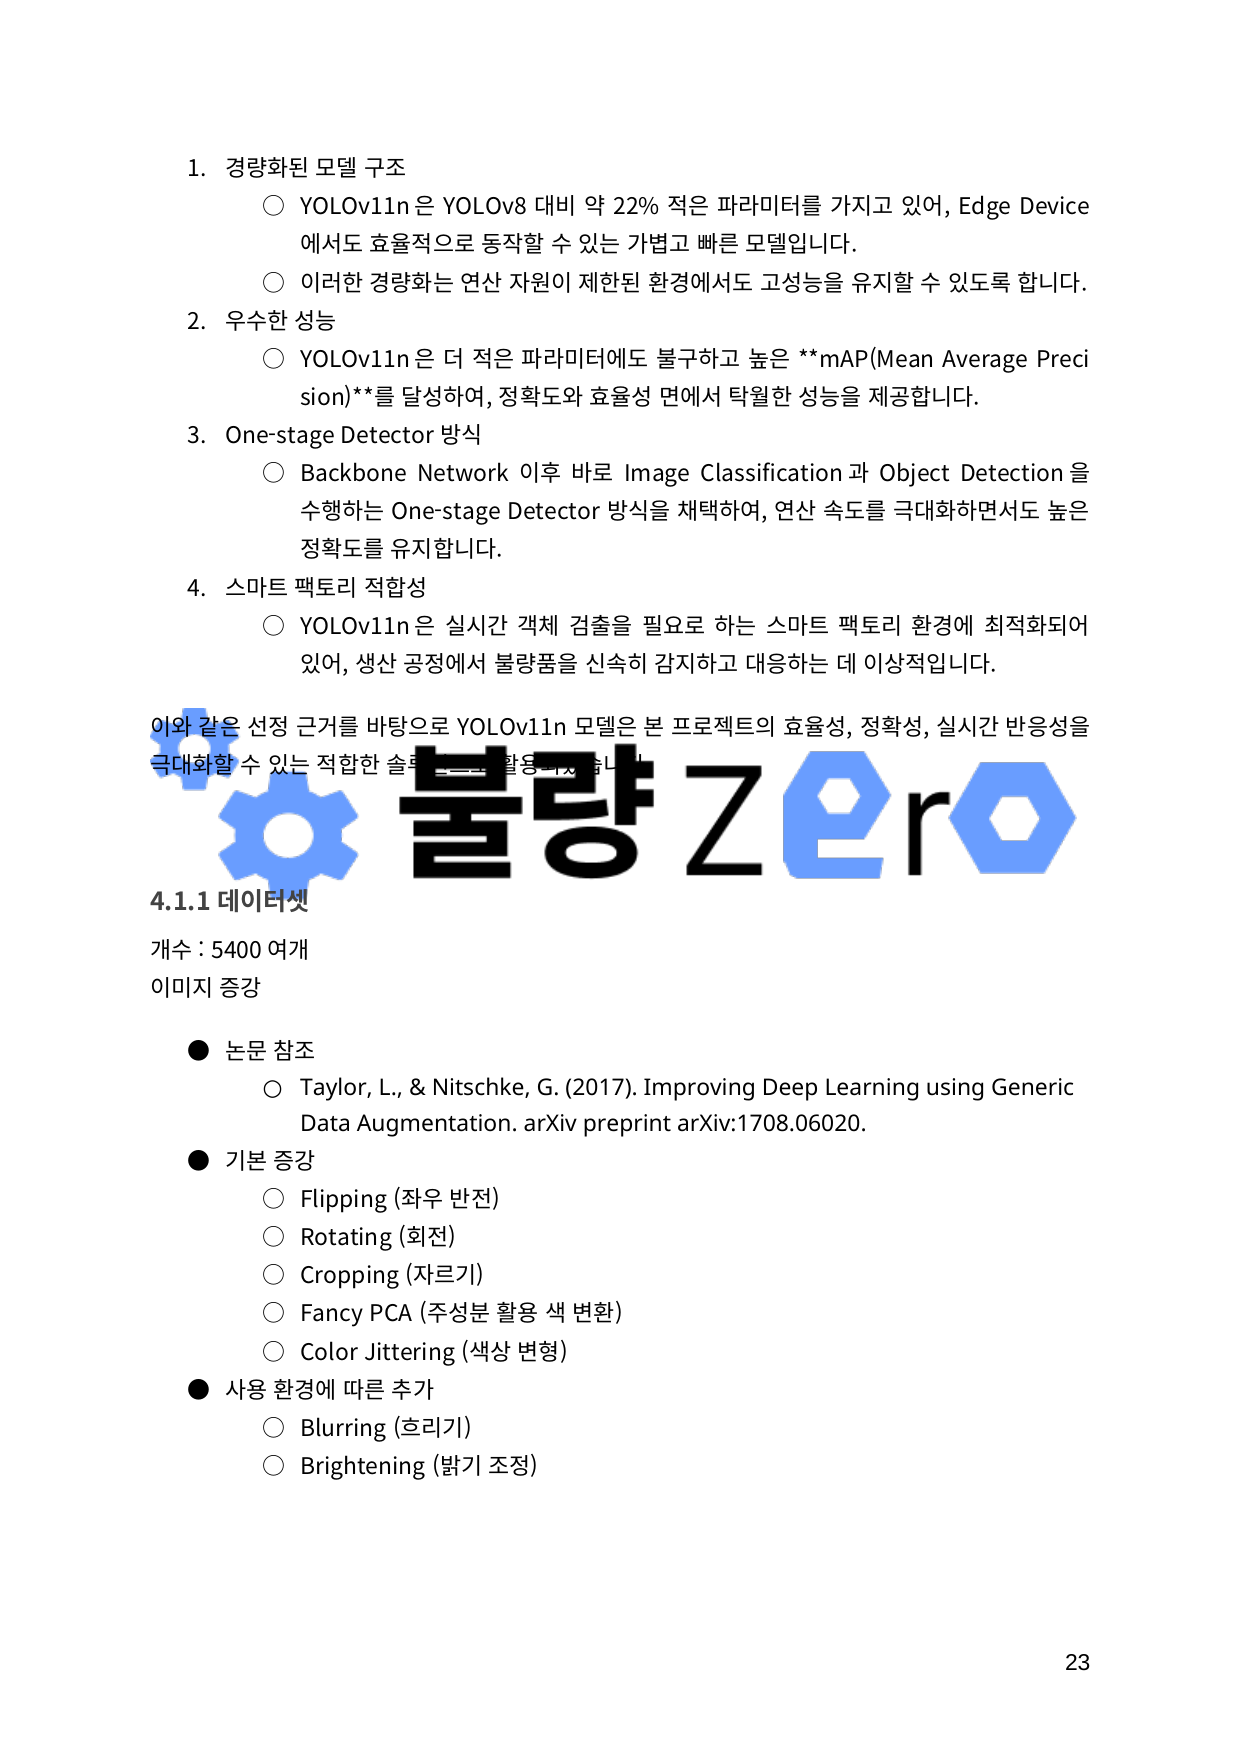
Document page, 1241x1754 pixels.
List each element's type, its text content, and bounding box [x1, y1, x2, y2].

list Fancy PCA (주성분 활용 색 변환) [262, 1295, 1090, 1328]
text 이미지 증강 [150, 969, 1090, 1003]
list Blurring (흐리기) [262, 1409, 1090, 1443]
list Rotating (회전) [262, 1219, 1090, 1252]
list Flipping (좌우 반전) [262, 1181, 1090, 1214]
list YOLOv11n은 더 적은 파라미터에도 불구하고 높은 **mAP(Mean Average Precision)**를 달성하여, 정확도와 효율성 면에서 탁월한 성능을 제공합니다. [262, 341, 1090, 412]
list Cropping (자르기) [262, 1257, 1090, 1290]
list 사용 환경에 따른 추가 [187, 1371, 1090, 1405]
list 우수한 성능 [187, 302, 1090, 336]
list YOLOv11n은 YOLOv8 대비 약 22% 적은 파라미터를 가지고 있어, Edge Device에서도 효율적으로 동작할 수 있는 가볍고 빠른 모델입니다. [262, 188, 1090, 259]
list 이러한 경량화는 연산 자원이 제한된 환경에서도 고성능을 유지할 수 있도록 합니다. [262, 264, 1090, 298]
list 기본 증강 [187, 1143, 1090, 1176]
text 개수 : 5400여개 [150, 931, 1090, 965]
list 경량화된 모델 구조 [187, 150, 1090, 183]
list 논문 참조 [187, 1033, 1090, 1066]
list Color Jittering (색상 변형) [262, 1333, 1090, 1367]
picture [150, 708, 1091, 938]
list Backbone Network 이후 바로 Image Classification과 Object Detection을 수행하는 One-stage Detector 방식을 채택하여, 연산 속도를 극대화하면서도 높은 정확도를 유지합니다. [262, 455, 1090, 564]
subtitle 4.1.1 데이터셋 [150, 881, 1090, 918]
list One-stage Detector 방식 [187, 417, 1090, 450]
list Brightening (밝기 조정) [262, 1448, 1090, 1481]
list Taylor, L., & Nitschke, G. (2017). Improving Deep Learning using Generic Data Augmentation. arXiv preprint arXiv:1708.06020. [262, 1071, 1090, 1138]
list 스마트 팩토리 적합성 [187, 569, 1090, 603]
list YOLOv11n은 실시간 객체 검출을 필요로 하는 스마트 팩토리 환경에 최적화되어 있어, 생산 공정에서 불량품을 신속히 감지하고 대응하는 데 이상적입니다. [262, 607, 1090, 679]
text 이와 같은 선정 근거를 바탕으로 YOLOv11n 모델은 본 프로젝트의 효율성, 정확성, 실시간 반응성을 극대화할 수 있는 적합한 솔루션으로 활용되었습니다. [150, 709, 1090, 780]
